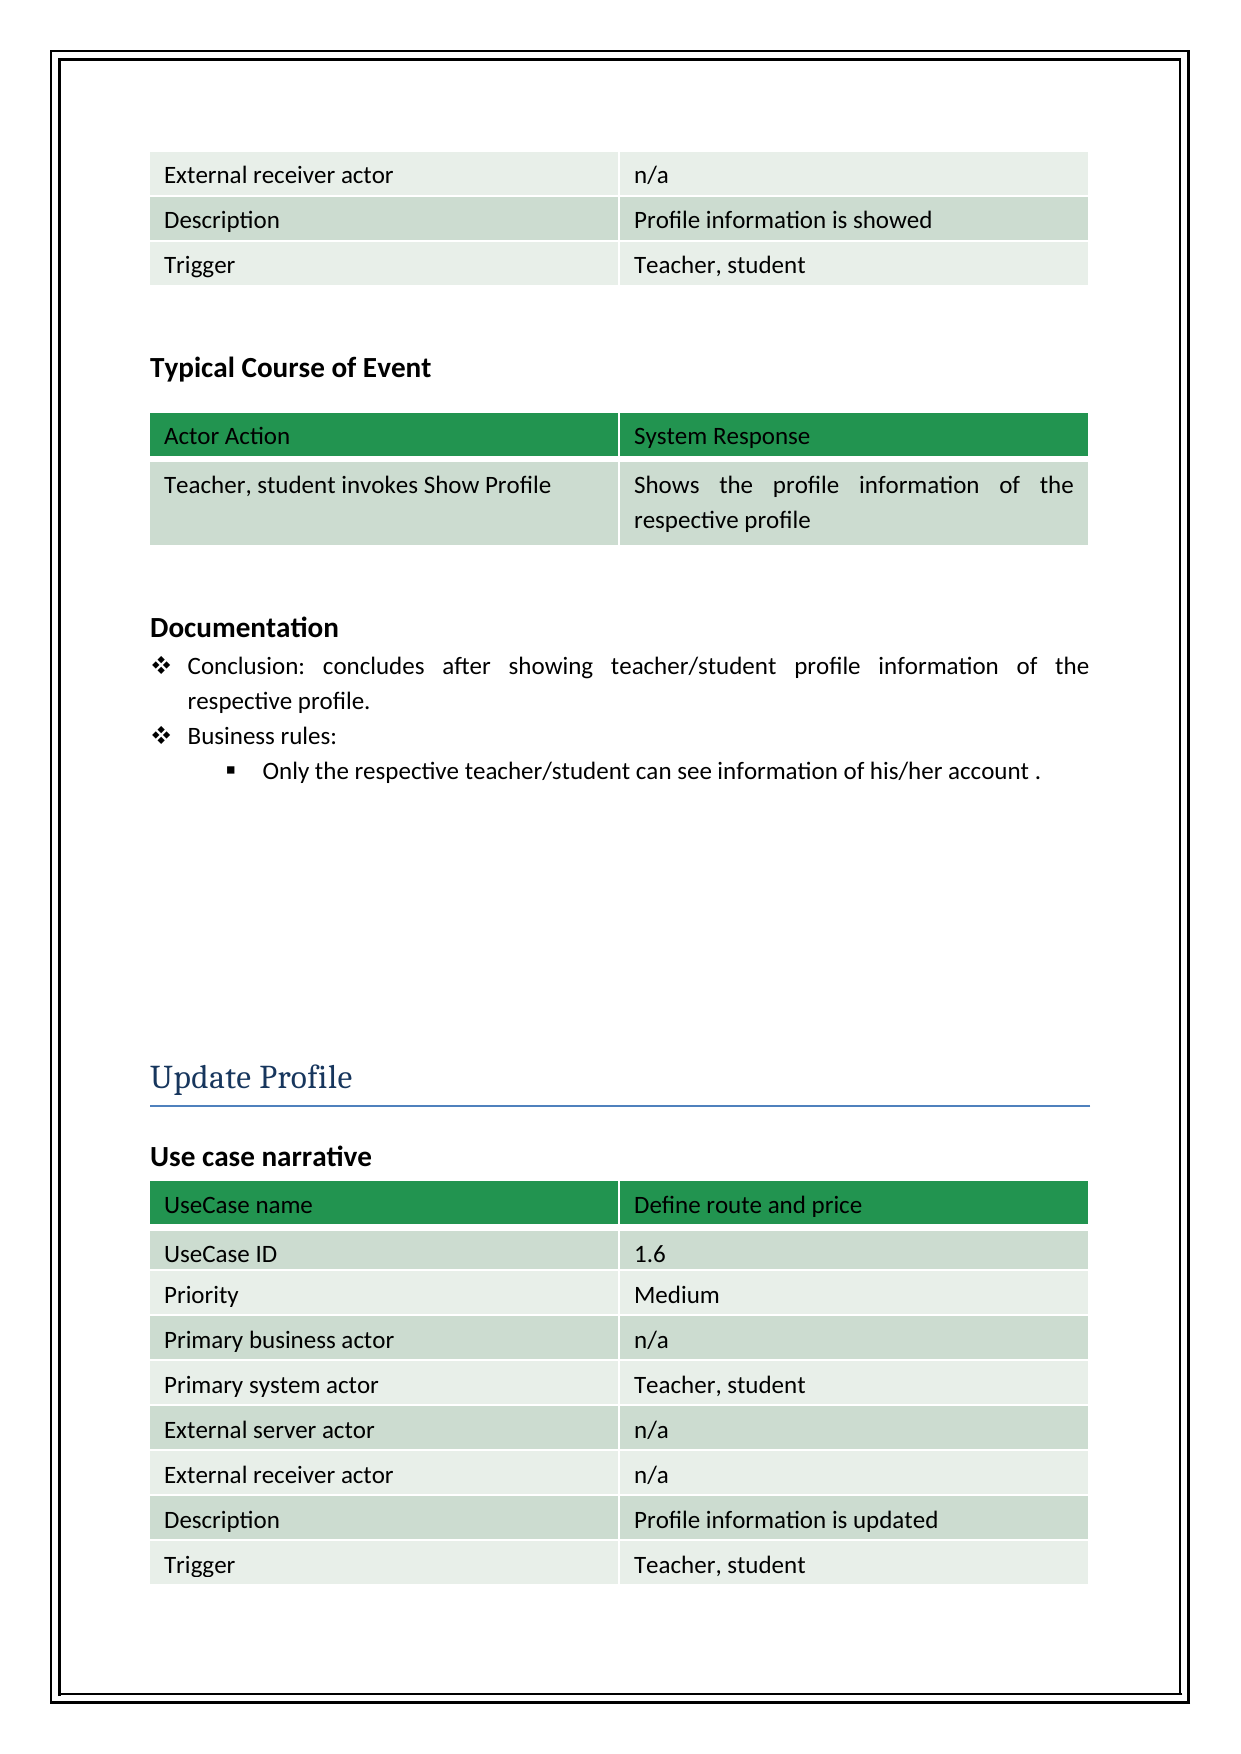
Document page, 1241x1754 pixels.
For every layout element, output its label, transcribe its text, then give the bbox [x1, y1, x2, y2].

table_cell Trigger [150, 242, 618, 285]
list Business rules: [150, 720, 1090, 751]
table_cell Teacher, student [620, 242, 1088, 285]
table_cell Trigger [150, 1541, 618, 1584]
text Documentation [150, 609, 1090, 645]
table_cell n/a [620, 152, 1088, 195]
table_cell Profile information is updated [620, 1496, 1088, 1539]
table_cell External receiver actor [150, 152, 618, 195]
table_cell Medium [620, 1271, 1088, 1314]
table_cell n/a [620, 1406, 1088, 1449]
table_cell External server actor [150, 1406, 618, 1449]
table_header Define route and price [620, 1181, 1088, 1224]
text Typical Course of Event [150, 349, 1090, 384]
table_cell Priority [150, 1271, 618, 1314]
table_cell Shows the profile information of the respective profile [620, 462, 1088, 545]
table_cell Teacher, student [620, 1361, 1088, 1404]
table_header Actor Action [150, 413, 618, 456]
table_cell Profile information is showed [620, 197, 1088, 240]
table_cell n/a [620, 1316, 1088, 1359]
title Update Profile [150, 1058, 1090, 1105]
table_cell Teacher, student invokes Show Profile [150, 462, 618, 545]
list Conclusion: concludes after showing teacher/student profile information of the respective profile. [150, 650, 1090, 716]
table_cell UseCase ID [150, 1231, 618, 1269]
table_cell 1.6 [620, 1231, 1088, 1269]
table_header UseCase name [150, 1181, 618, 1224]
table_cell Description [150, 1496, 618, 1539]
table_cell Description [150, 197, 618, 240]
table_cell External receiver actor [150, 1451, 618, 1494]
table_cell Teacher, student [620, 1541, 1088, 1584]
table_cell n/a [620, 1451, 1088, 1494]
table_cell Primary system actor [150, 1361, 618, 1404]
list Only the respective teacher/student can see information of his/her account . [225, 755, 1090, 786]
table_cell Primary business actor [150, 1316, 618, 1359]
text Use case narrative [150, 1138, 1090, 1174]
table_header System Response [620, 413, 1088, 456]
